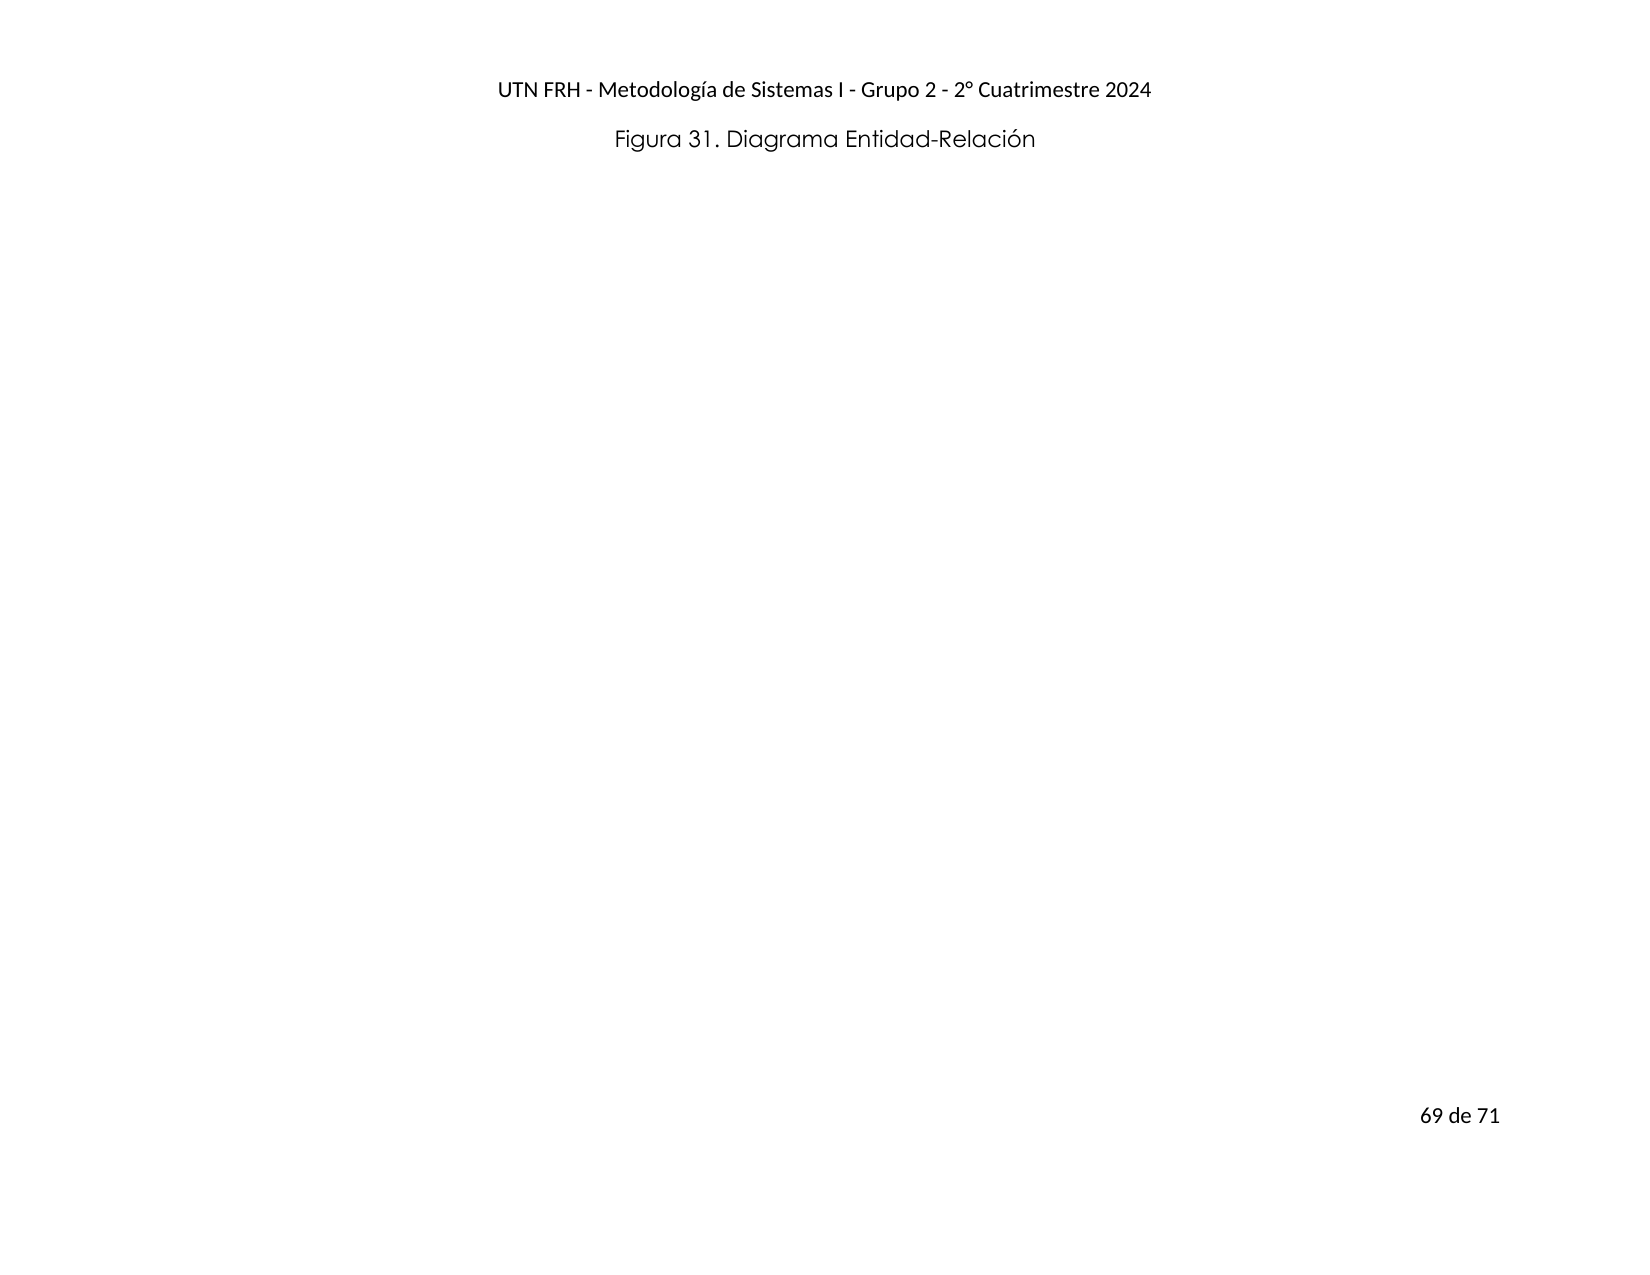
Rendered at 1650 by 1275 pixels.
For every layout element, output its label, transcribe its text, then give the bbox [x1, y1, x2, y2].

subtitle Figura 31. Diagrama Entidad-Relación [150, 122, 1500, 154]
